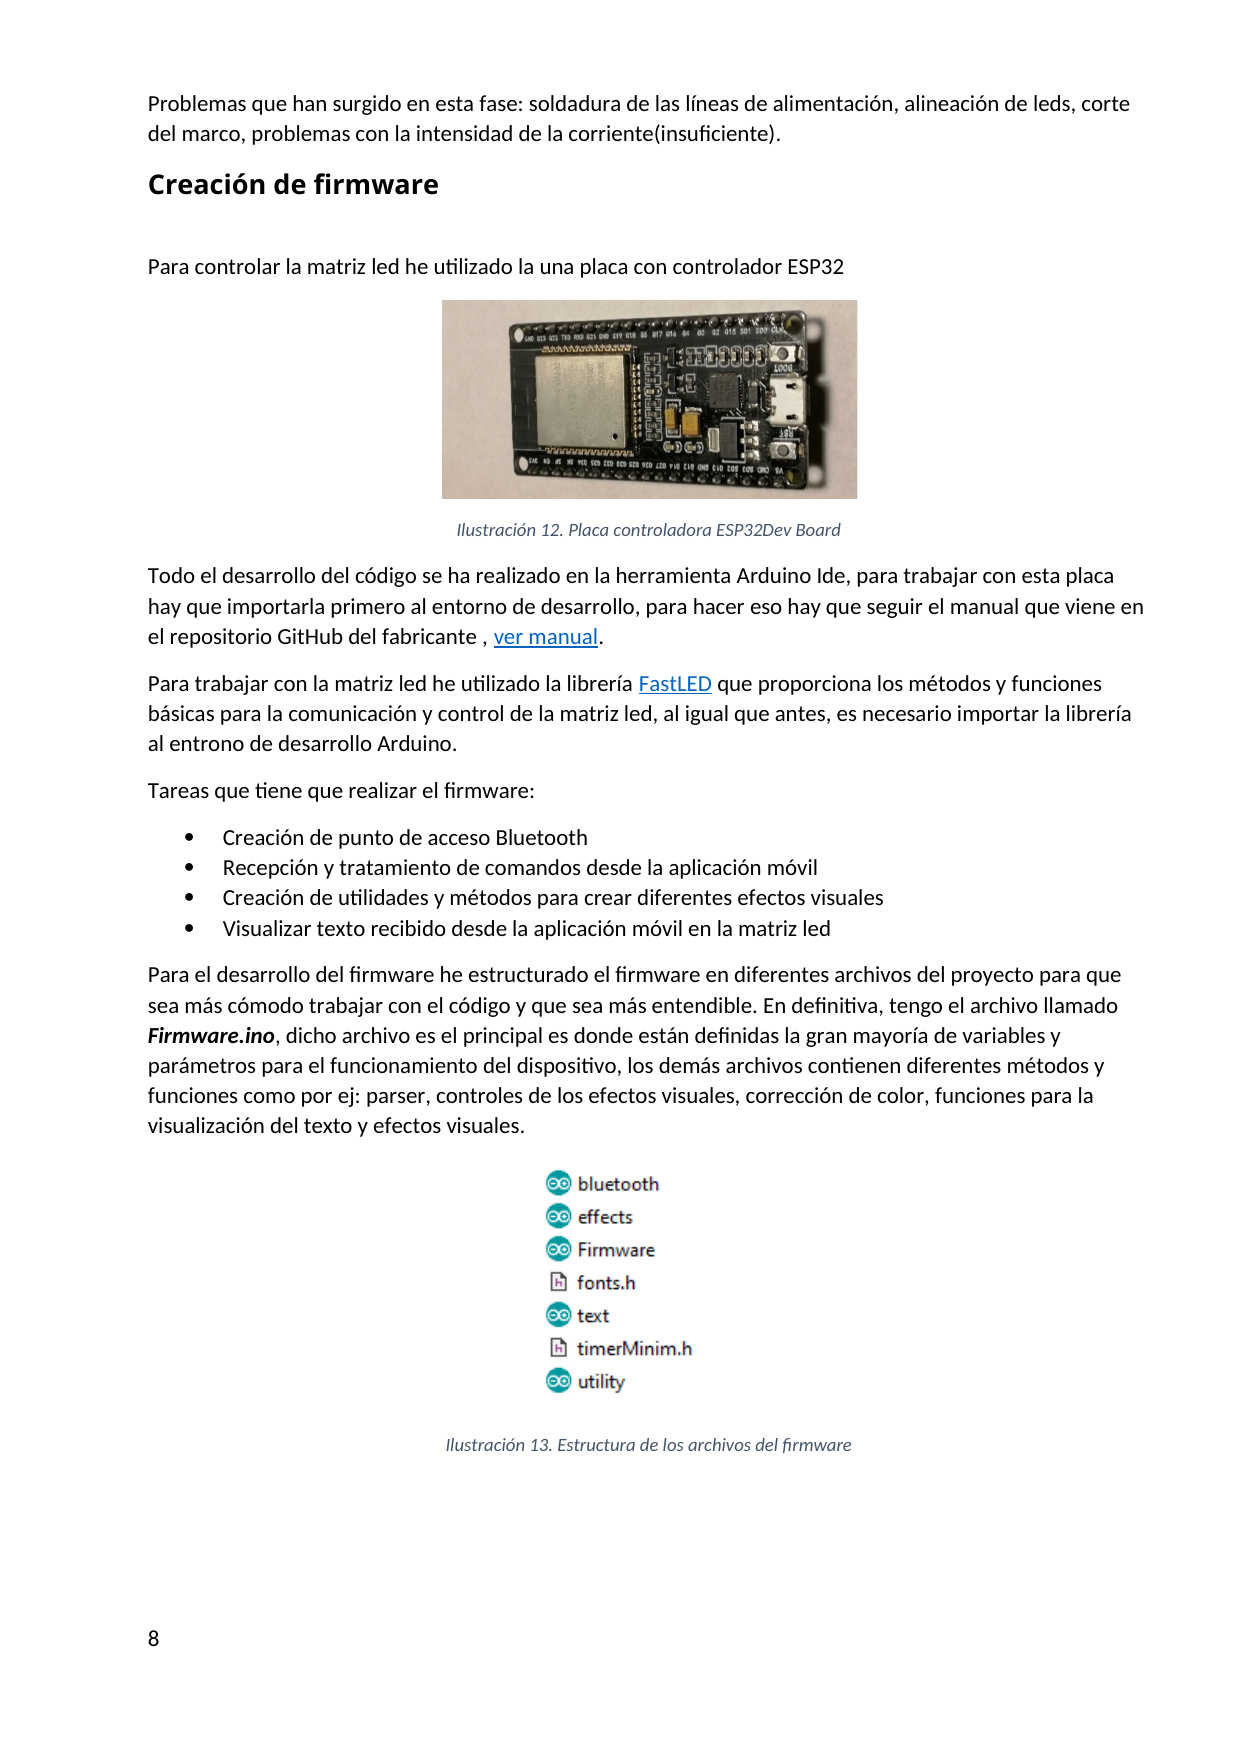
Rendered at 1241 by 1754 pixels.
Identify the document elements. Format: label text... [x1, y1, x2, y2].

text Todo el desarrollo del código se ha realizado en la herramienta Arduino Ide, para trabajar con esta placa hay que importarla primero al entorno de desarrollo, para hacer eso hay que seguir el manual que viene en el repositorio GitHub del fabricante , ver manual. [148, 562, 1152, 650]
text Para el desarrollo del firmware he estructurado el firmware en diferentes archivos del proyecto para que sea más cómodo trabajar con el código y que sea más entendible. En definitiva, tengo el archivo llamado Firmware.ino, dicho archivo es el principal es donde están definidas la gran mayoría de variables y parámetros para el funcionamiento del dispositivo, los demás archivos contienen diferentes métodos y funciones como por ej: parser, controles de los efectos visuales, corrección de color, funciones para la visualización del texto y efectos visuales. [148, 961, 1152, 1139]
text Tareas que tiene que realizar el firmware: [148, 776, 1152, 804]
subtitle Creación de firmware [148, 166, 1152, 203]
text Ilustración 13. Estructura de los archivos del firmware [148, 1433, 1152, 1456]
picture [537, 1158, 762, 1415]
text Problemas que han surgido en esta fase: soldadura de las líneas de alimentación, alineación de leds, corte del marco, problemas con la intensidad de la corriente(insuficiente). [148, 89, 1152, 147]
text Ilustración 12. Placa controladora ESP32Dev Board [148, 518, 1152, 541]
list Creación de punto de acceso Bluetooth [185, 823, 1152, 851]
text Para controlar la matriz led he utilizado la una placa con controlador ESP32 [148, 252, 1152, 280]
text Para trabajar con la matriz led he utilizado la librería FastLED que proporciona los métodos y funciones básicas para la comunicación y control de la matriz led, al igual que antes, es necesario importar la librería al entrono de desarrollo Arduino. [148, 669, 1152, 757]
list Recepción y tratamiento de comandos desde la aplicación móvil [185, 853, 1152, 881]
picture [442, 300, 858, 499]
list Creación de utilidades y métodos para crear diferentes efectos visuales [185, 883, 1152, 911]
list Visualizar texto recibido desde la aplicación móvil en la matriz led [185, 914, 1152, 942]
